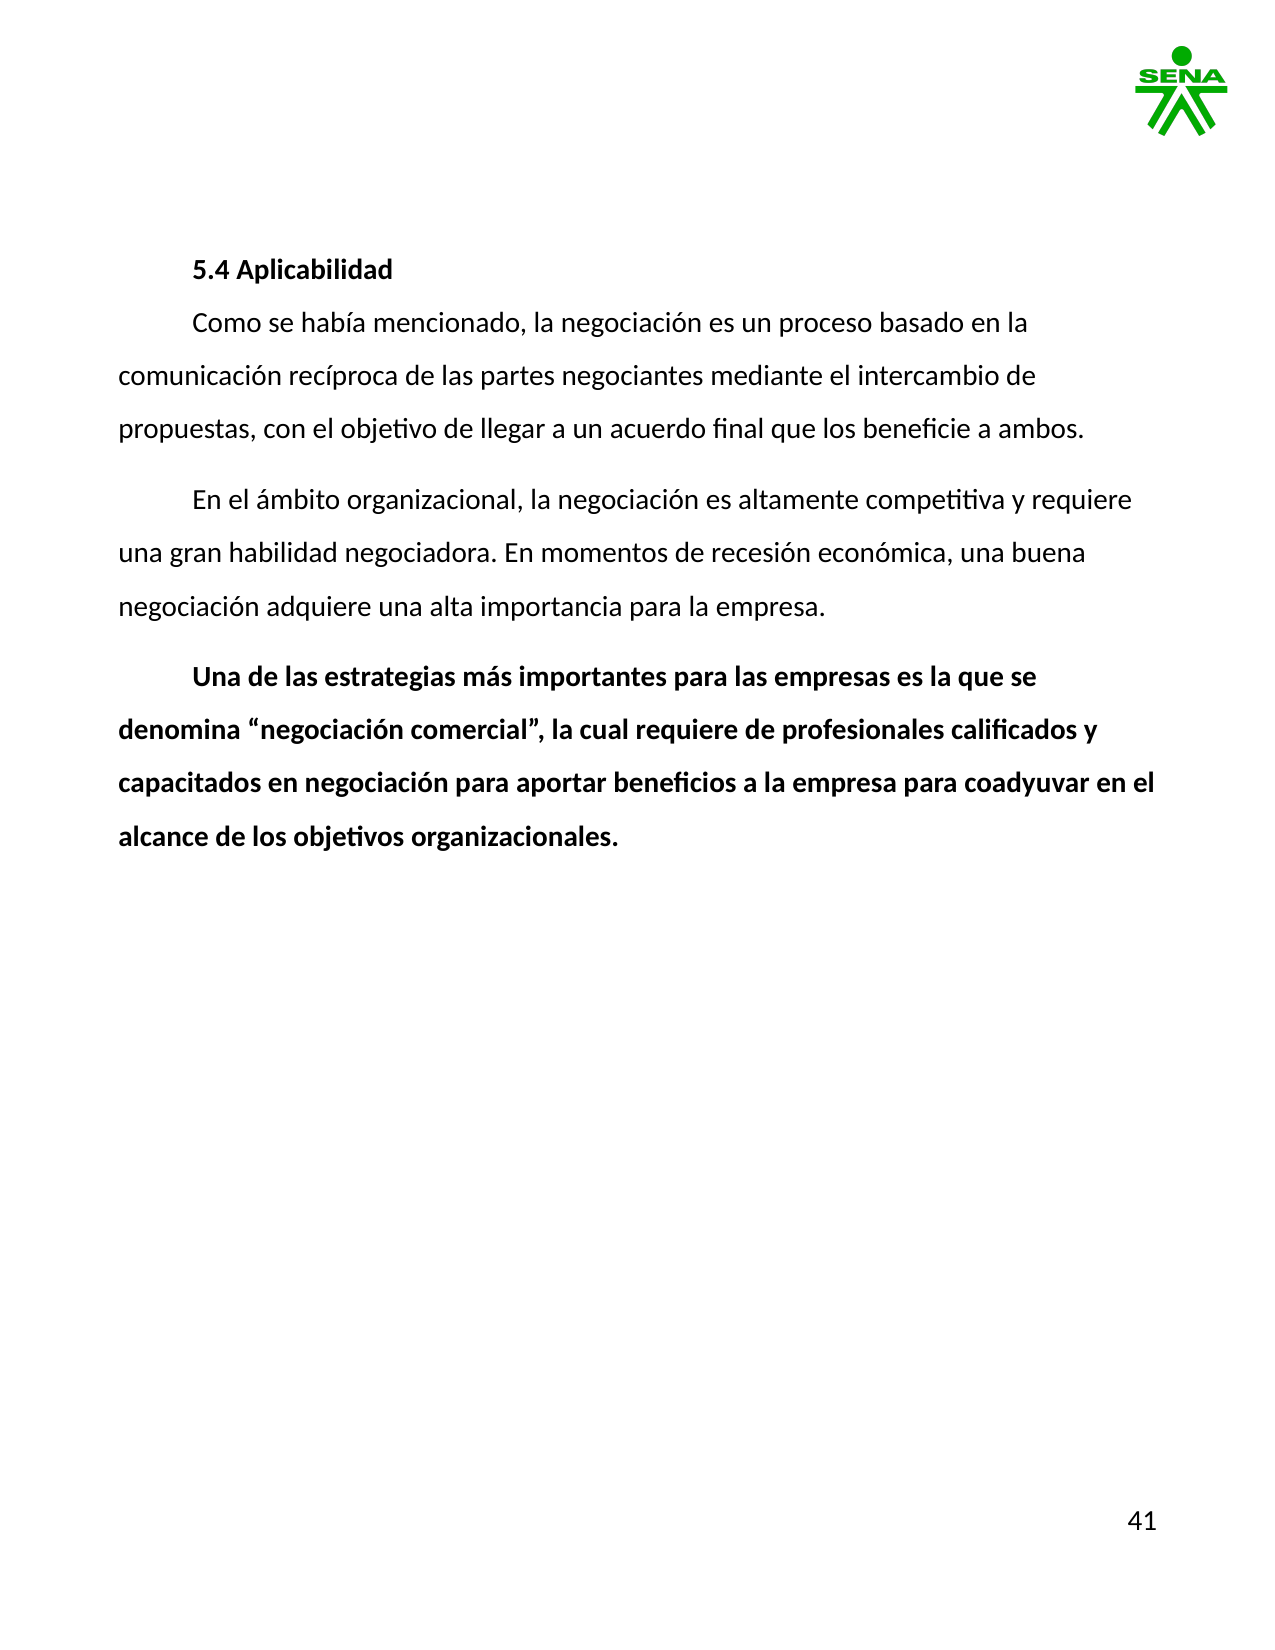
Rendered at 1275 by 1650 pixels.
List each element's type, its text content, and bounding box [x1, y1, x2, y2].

text Una de las estrategias más importantes para las empresas es la que se denomina “negociación comercial”, la cual requiere de profesionales calificados y capacitados en negociación para aportar beneficios a la empresa para coadyuvar en el alcance de los objetivos organizacionales. [118, 658, 1157, 854]
picture [1135, 46, 1228, 136]
text Como se había mencionado, la negociación es un proceso basado en la comunicación recíproca de las partes negociantes mediante el intercambio de propuestas, con el objetivo de llegar a un acuerdo final que los beneficie a ambos. [118, 304, 1157, 446]
text En el ámbito organizacional, la negociación es altamente competitiva y requiere una gran habilidad negociadora. En momentos de recesión económica, una buena negociación adquiere una alta importancia para la empresa. [118, 481, 1157, 623]
subtitle Aplicabilidad [192, 251, 1157, 287]
